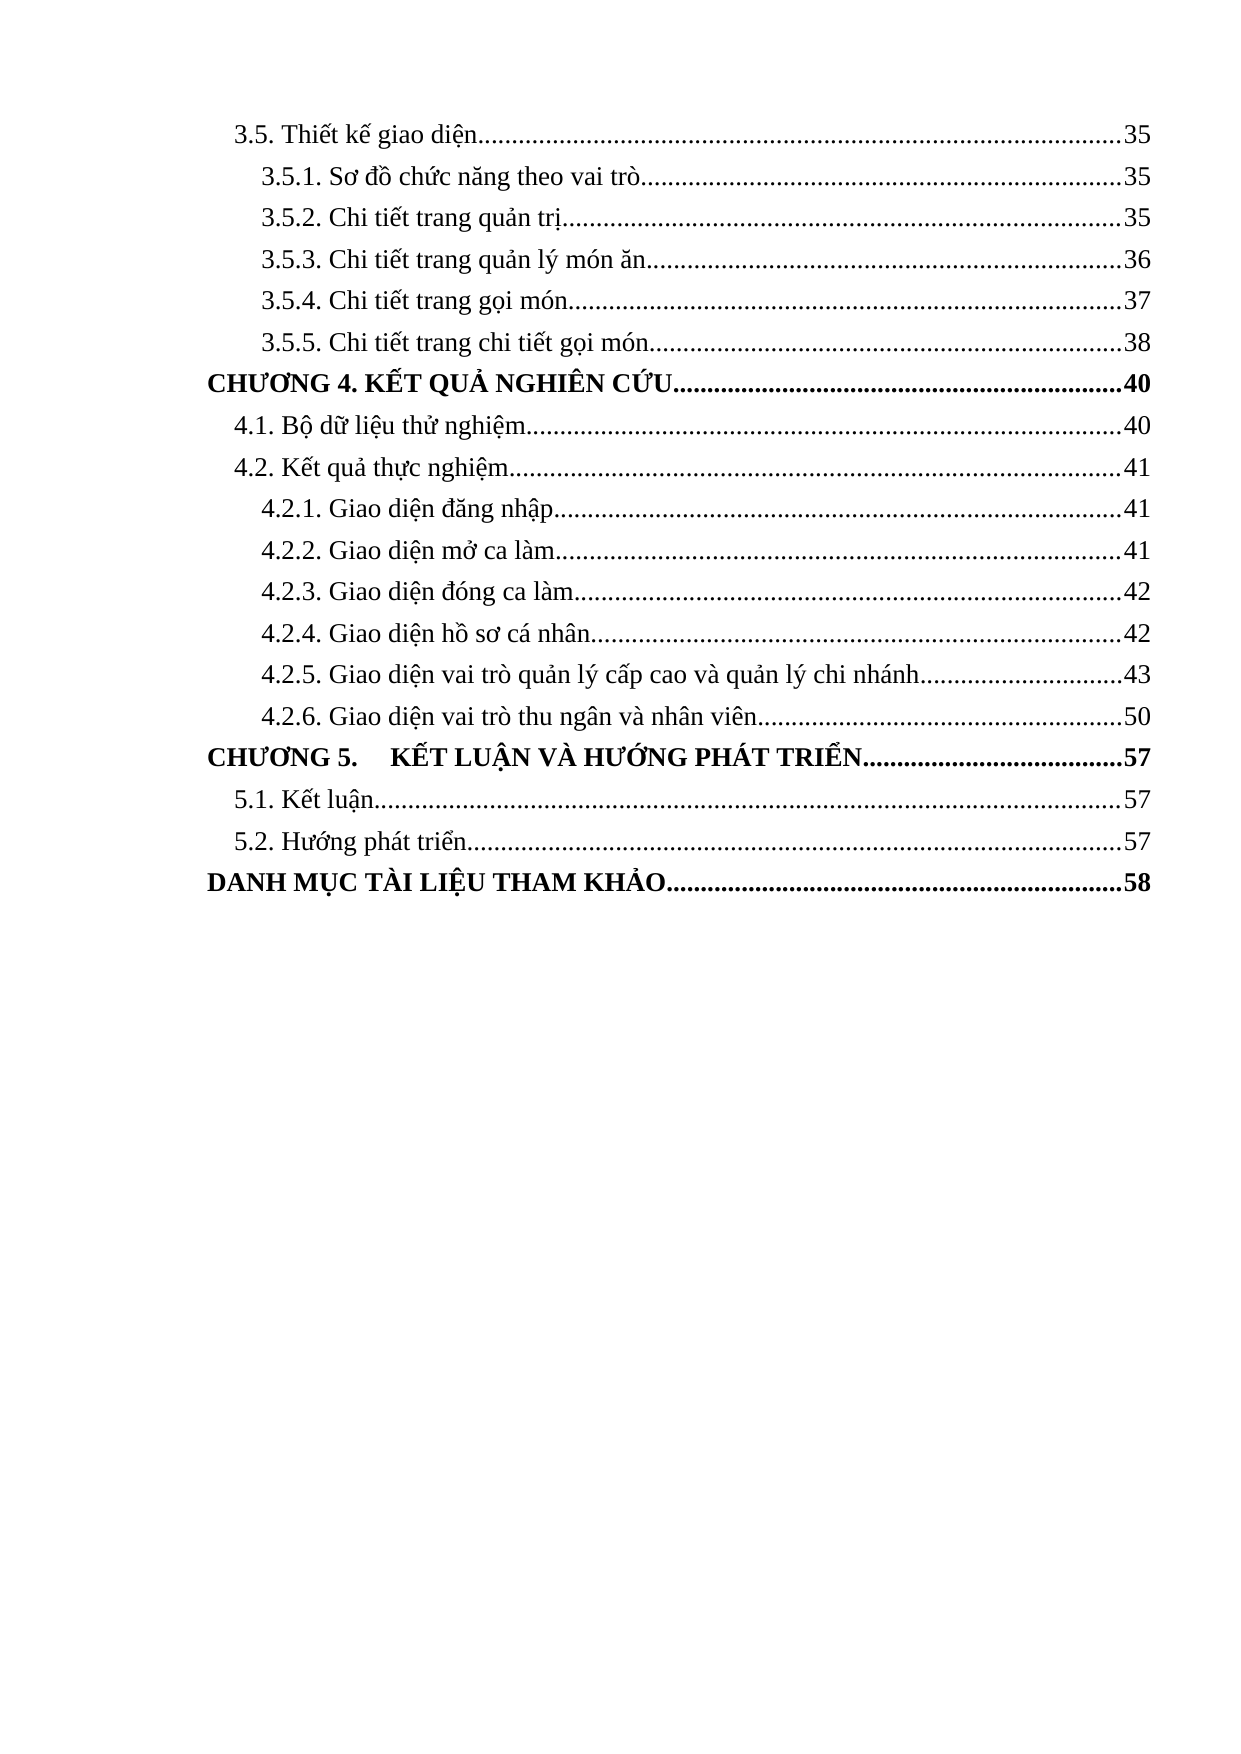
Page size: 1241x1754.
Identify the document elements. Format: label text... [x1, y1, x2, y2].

text 4.2.5. Giao diện vai trò quản lý cấp cao và quản lý chi nhánh 43 [261, 658, 1152, 689]
text 4.2.3. Giao diện đóng ca làm 42 [261, 575, 1152, 606]
text 4.2.6. Giao diện vai trò thu ngân và nhân viên 50 [261, 700, 1152, 731]
text 4.2. Kết quả thực nghiệm 41 [234, 451, 1152, 482]
text DANH MỤC TÀI LIỆU THAM KHẢO 58 [207, 866, 1152, 897]
text 3.5.2. Chi tiết trang quản trị 35 [261, 201, 1152, 232]
text 3.5.5. Chi tiết trang chi tiết gọi món 38 [261, 326, 1152, 357]
text 4.2.4. Giao diện hồ sơ cá nhân 42 [261, 617, 1152, 648]
text 5.2. Hướng phát triển 57 [234, 825, 1152, 856]
text 4.2.1. Giao diện đăng nhập 41 [261, 492, 1152, 523]
text CHƯƠNG 4. KẾT QUẢ NGHIÊN CỨU 40 [207, 367, 1152, 399]
text 3.5.3. Chi tiết trang quản lý món ăn 36 [261, 243, 1152, 274]
text 3.5.4. Chi tiết trang gọi món 37 [261, 284, 1152, 316]
text 4.1. Bộ dữ liệu thử nghiệm 40 [234, 409, 1152, 440]
text 5.1. Kết luận 57 [234, 783, 1152, 814]
text CHƯƠNG 5. KẾT LUẬN VÀ HƯỚNG PHÁT TRIỂN 57 [207, 742, 1152, 773]
text 3.5. Thiết kế giao diện 35 [234, 118, 1152, 149]
text 4.2.2. Giao diện mở ca làm 41 [261, 534, 1152, 565]
text 3.5.1. Sơ đồ chức năng theo vai trò 35 [261, 160, 1152, 191]
